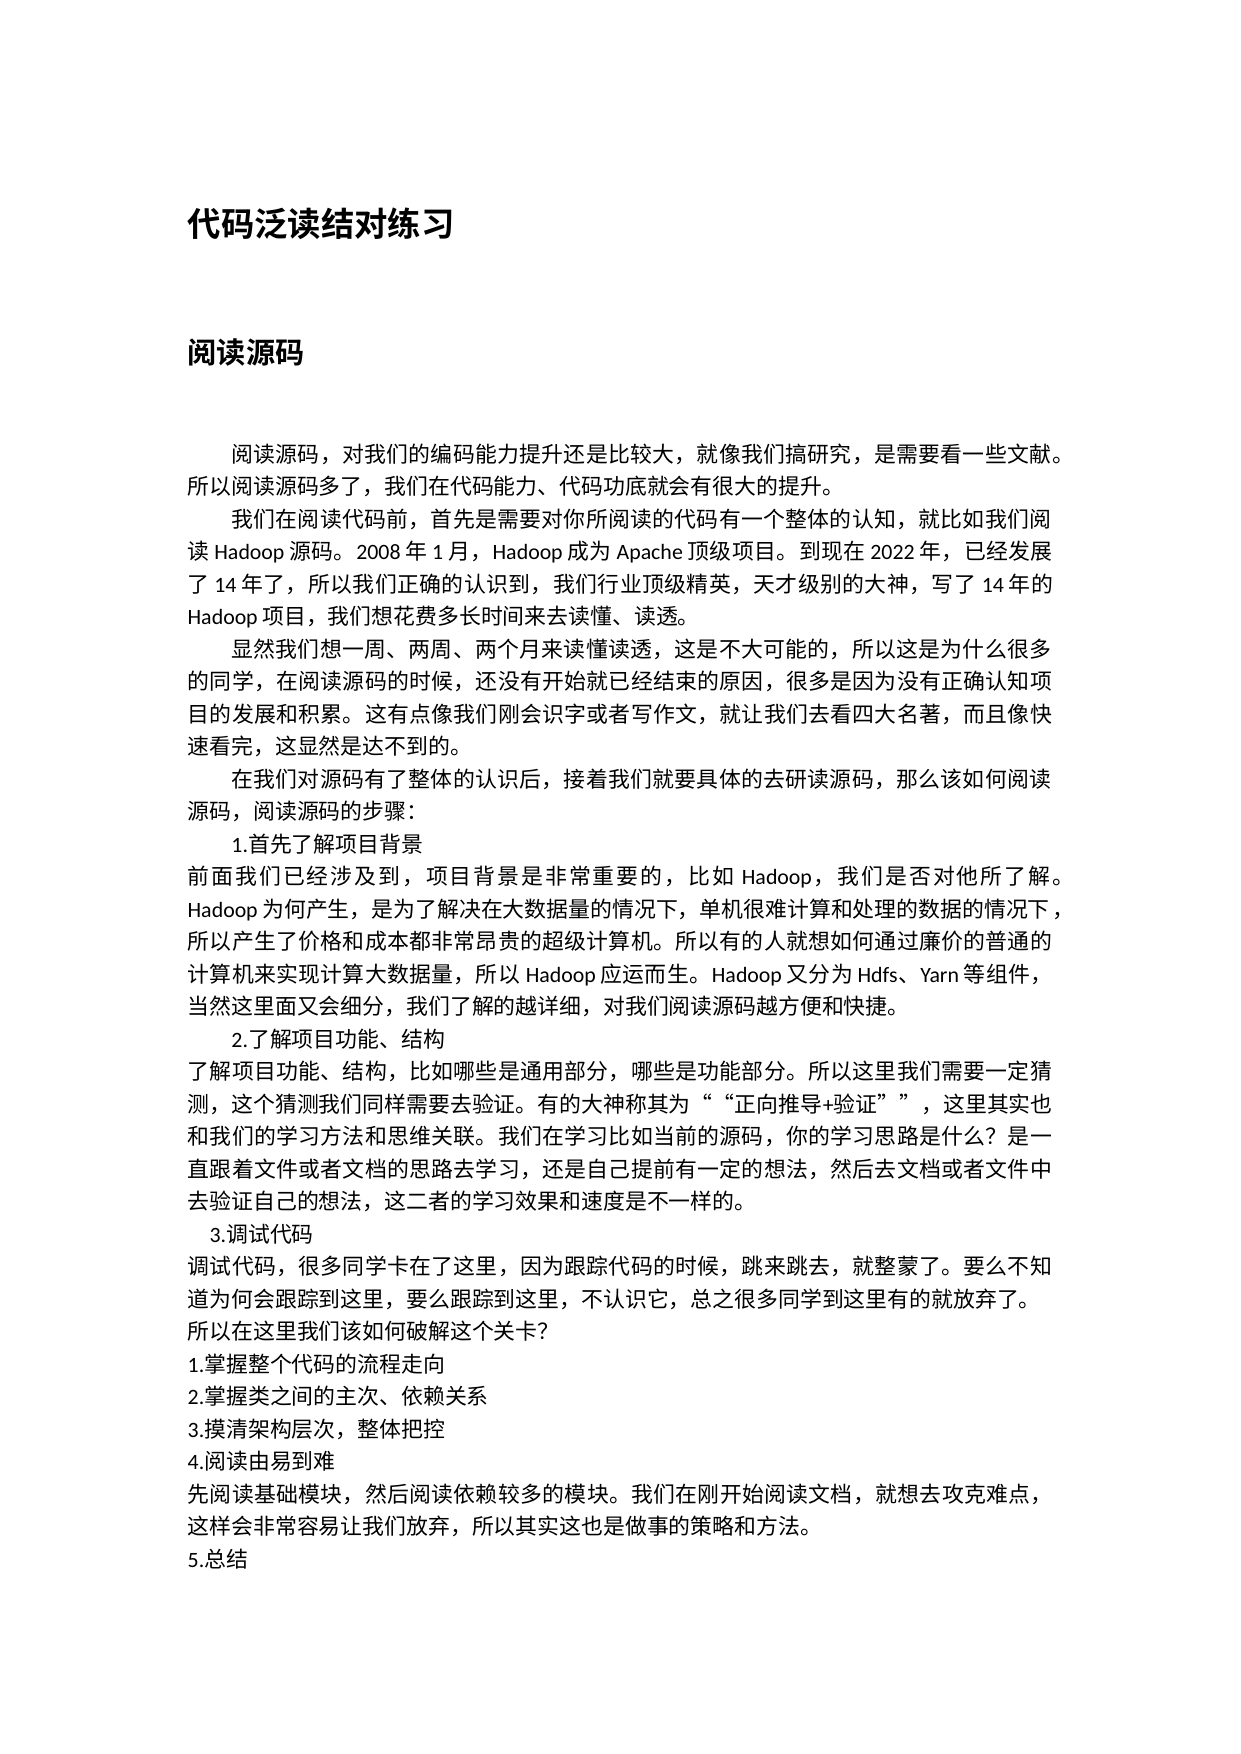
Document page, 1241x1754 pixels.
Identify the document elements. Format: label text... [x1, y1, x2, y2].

subtitle 阅读源码 [187, 318, 1053, 383]
text 5.总结 [187, 1541, 1053, 1574]
text 阅读源码，对我们的编码能力提升还是比较大，就像我们搞研究，是需要看一些文献。所以阅读源码多了，我们在代码能力、代码功底就会有很大的提升。 [187, 436, 1053, 501]
subtitle 代码泛读结对练习 [187, 189, 1053, 254]
text 3.摸清架构层次，整体把控 [187, 1411, 1053, 1444]
text 2.了解项目功能、结构 [187, 1021, 1053, 1054]
text 显然我们想一周、两周、两个月来读懂读透，这是不大可能的，所以这是为什么很多的同学，在阅读源码的时候，还没有开始就已经结束的原因，很多是因为没有正确认知项目的发展和积累。这有点像我们刚会识字或者写作文，就让我们去看四大名著，而且像快速看完，这显然是达不到的。 [187, 631, 1053, 761]
text 所以在这里我们该如何破解这个关卡？ [187, 1314, 1053, 1346]
text 2.掌握类之间的主次、依赖关系 [187, 1379, 1053, 1411]
text 4.阅读由易到难 [187, 1444, 1053, 1476]
text 前面我们已经涉及到，项目背景是非常重要的，比如Hadoop，我们是否对他所了解。Hadoop为何产生，是为了解决在大数据量的情况下，单机很难计算和处理的数据的情况下，所以产生了价格和成本都非常昂贵的超级计算机。所以有的人就想如何通过廉价的普通的计算机来实现计算大数据量，所以Hadoop应运而生。Hadoop又分为Hdfs、Yarn等组件，当然这里面又会细分，我们了解的越详细，对我们阅读源码越方便和快捷。 [187, 859, 1053, 1021]
text 了解项目功能、结构，比如哪些是通用部分，哪些是功能部分。所以这里我们需要一定猜测，这个猜测我们同样需要去验证。有的大神称其为““正向推导+验证””，这里其实也和我们的学习方法和思维关联。我们在学习比如当前的源码，你的学习思路是什么？是一直跟着文件或者文档的思路去学习，还是自己提前有一定的想法，然后去文档或者文件中去验证自己的想法，这二者的学习效果和速度是不一样的。 [187, 1054, 1053, 1216]
text 我们在阅读代码前，首先是需要对你所阅读的代码有一个整体的认知，就比如我们阅读Hadoop源码。2008年1月，Hadoop成为Apache顶级项目。到现在2022年，已经发展了14年了，所以我们正确的认识到，我们行业顶级精英，天才级别的大神，写了14年的Hadoop项目，我们想花费多长时间来去读懂、读透。 [187, 501, 1053, 631]
text 先阅读基础模块，然后阅读依赖较多的模块。我们在刚开始阅读文档，就想去攻克难点，这样会非常容易让我们放弃，所以其实这也是做事的策略和方法。 [187, 1476, 1053, 1541]
text 1.掌握整个代码的流程走向 [187, 1346, 1053, 1379]
text 在我们对源码有了整体的认识后，接着我们就要具体的去研读源码，那么该如何阅读源码，阅读源码的步骤： [187, 761, 1053, 826]
text 1.首先了解项目背景 [187, 826, 1053, 859]
text 3.调试代码 [187, 1216, 1053, 1249]
text 调试代码，很多同学卡在了这里，因为跟踪代码的时候，跳来跳去，就整蒙了。要么不知道为何会跟踪到这里，要么跟踪到这里，不认识它，总之很多同学到这里有的就放弃了。 [187, 1249, 1053, 1314]
